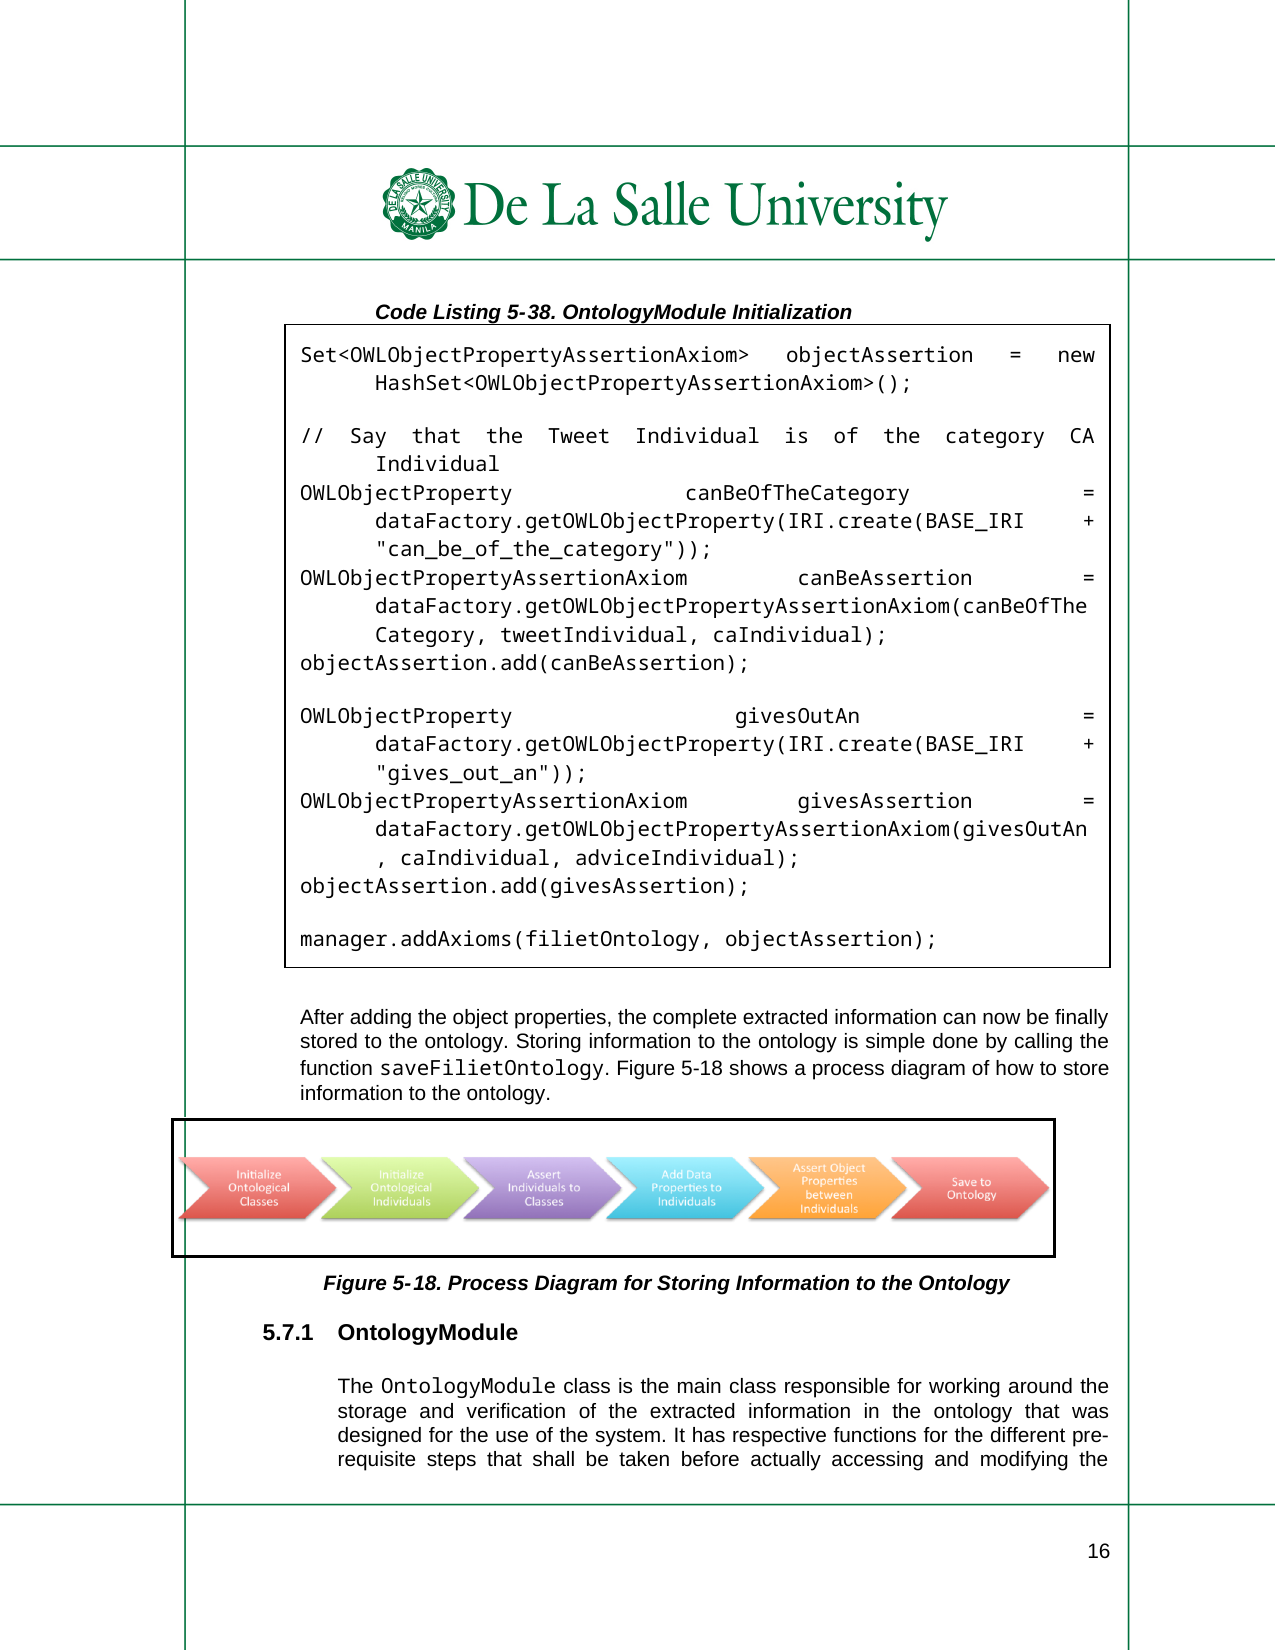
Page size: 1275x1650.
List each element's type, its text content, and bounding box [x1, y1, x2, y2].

picture [0, 0, 1275, 1650]
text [337, 1371, 1110, 1471]
table_header Set<OWLObjectPropertyAssertionAxiom> objectAssertion = new HashSet<OWLObjectPropertyAssertionAxiom>(); // Say that the Tweet Individual is of the category CA Individual OWLObjectProperty canBeOfTheCategory = dataFactory.getOWLObjectProperty(IRI.create(BASE_IRI + "can_be_of_the_category")); OWLObjectPropertyAssertionAxiom canBeAssertion = dataFactory.getOWLObjectPropertyAssertionAxiom(canBeOfTheCategory, tweetIndividual, caIndividual); objectAssertion.add(canBeAssertion); OWLObjectProperty givesOutAn = dataFactory.getOWLObjectProperty(IRI.create(BASE_IRI + "gives_out_an")); OWLObjectPropertyAssertionAxiom givesAssertion = dataFactory.getOWLObjectPropertyAssertionAxiom(givesOutAn, caIndividual, adviceIndividual); objectAssertion.add(givesAssertion); manager.addAxioms(filietOntology, objectAssertion); [286, 325, 1109, 967]
subtitle OntologyModule [262, 1319, 1110, 1346]
